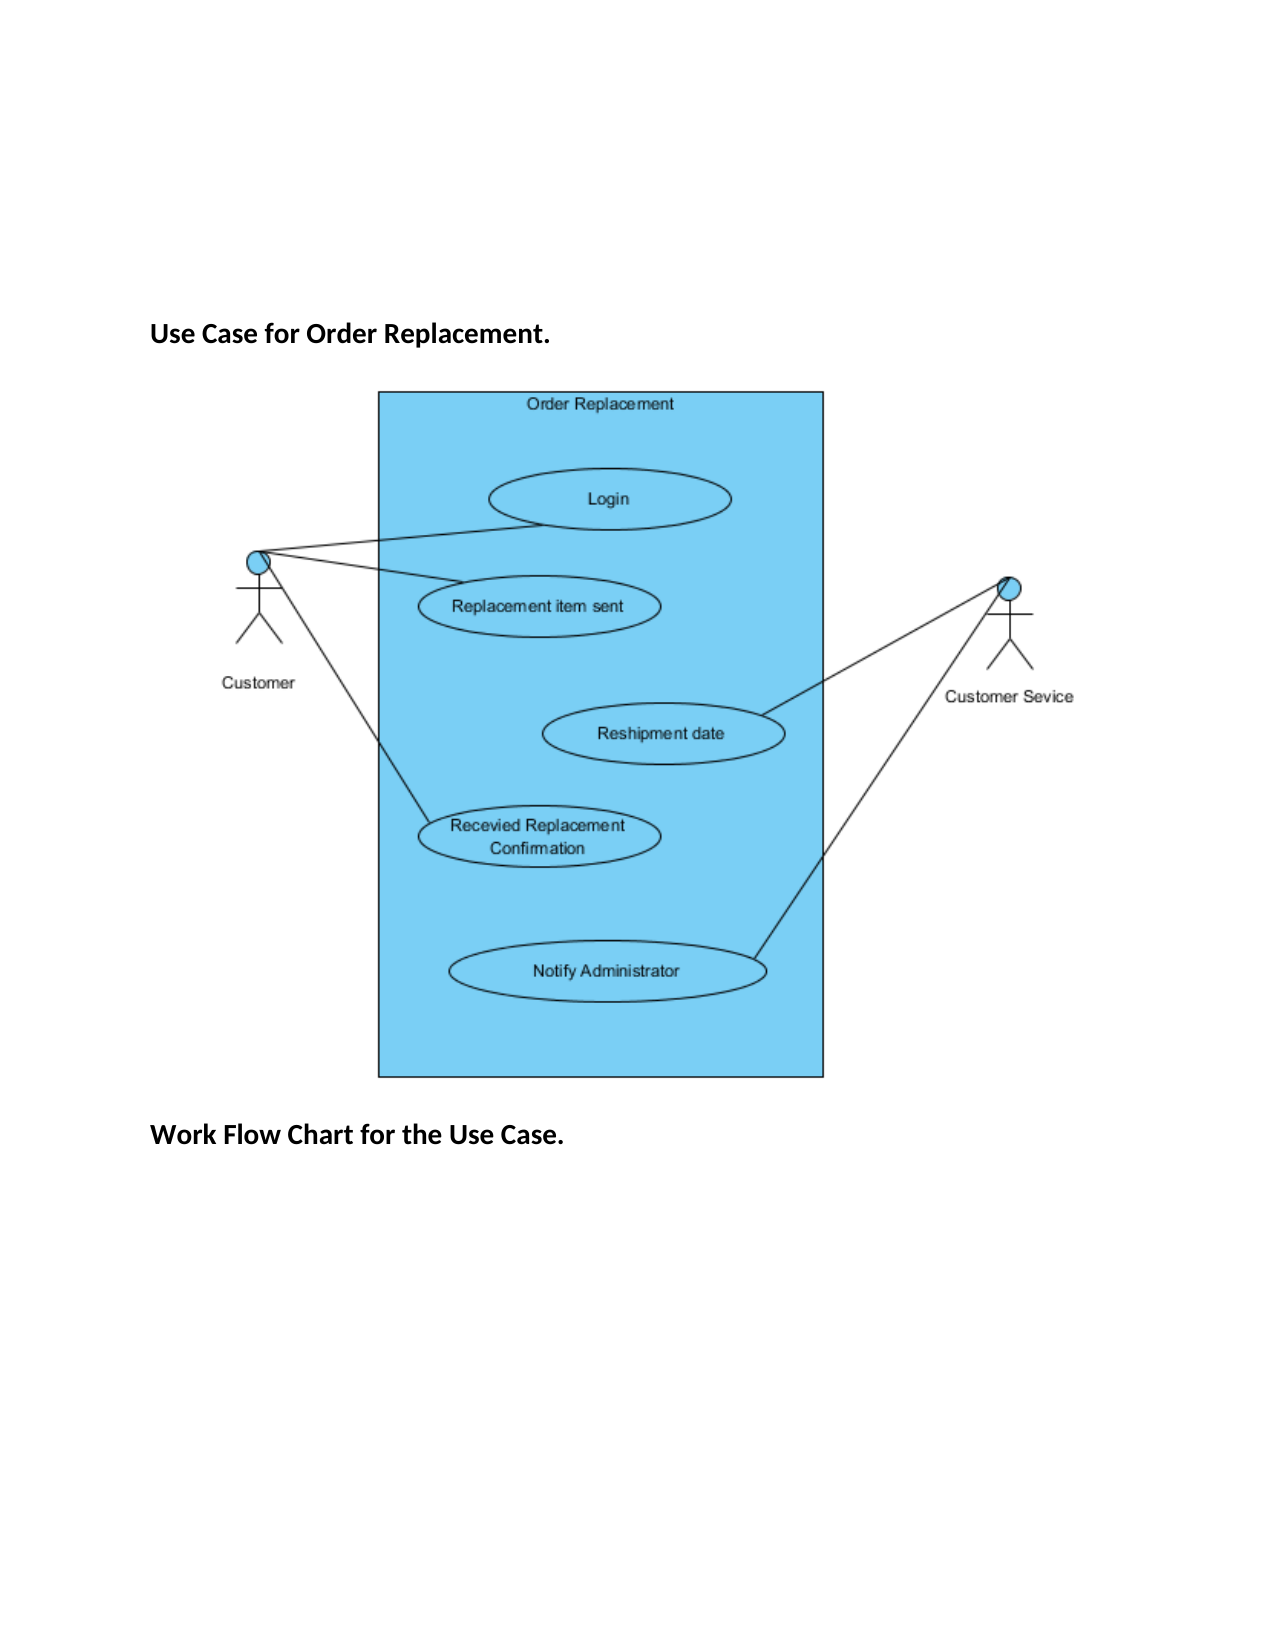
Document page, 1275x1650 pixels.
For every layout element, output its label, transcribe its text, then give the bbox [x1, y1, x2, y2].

picture [150, 370, 1125, 1098]
text Work Flow Chart for the Use Case. [150, 1116, 1125, 1152]
text Use Case for Order Replacement. [150, 315, 1125, 351]
